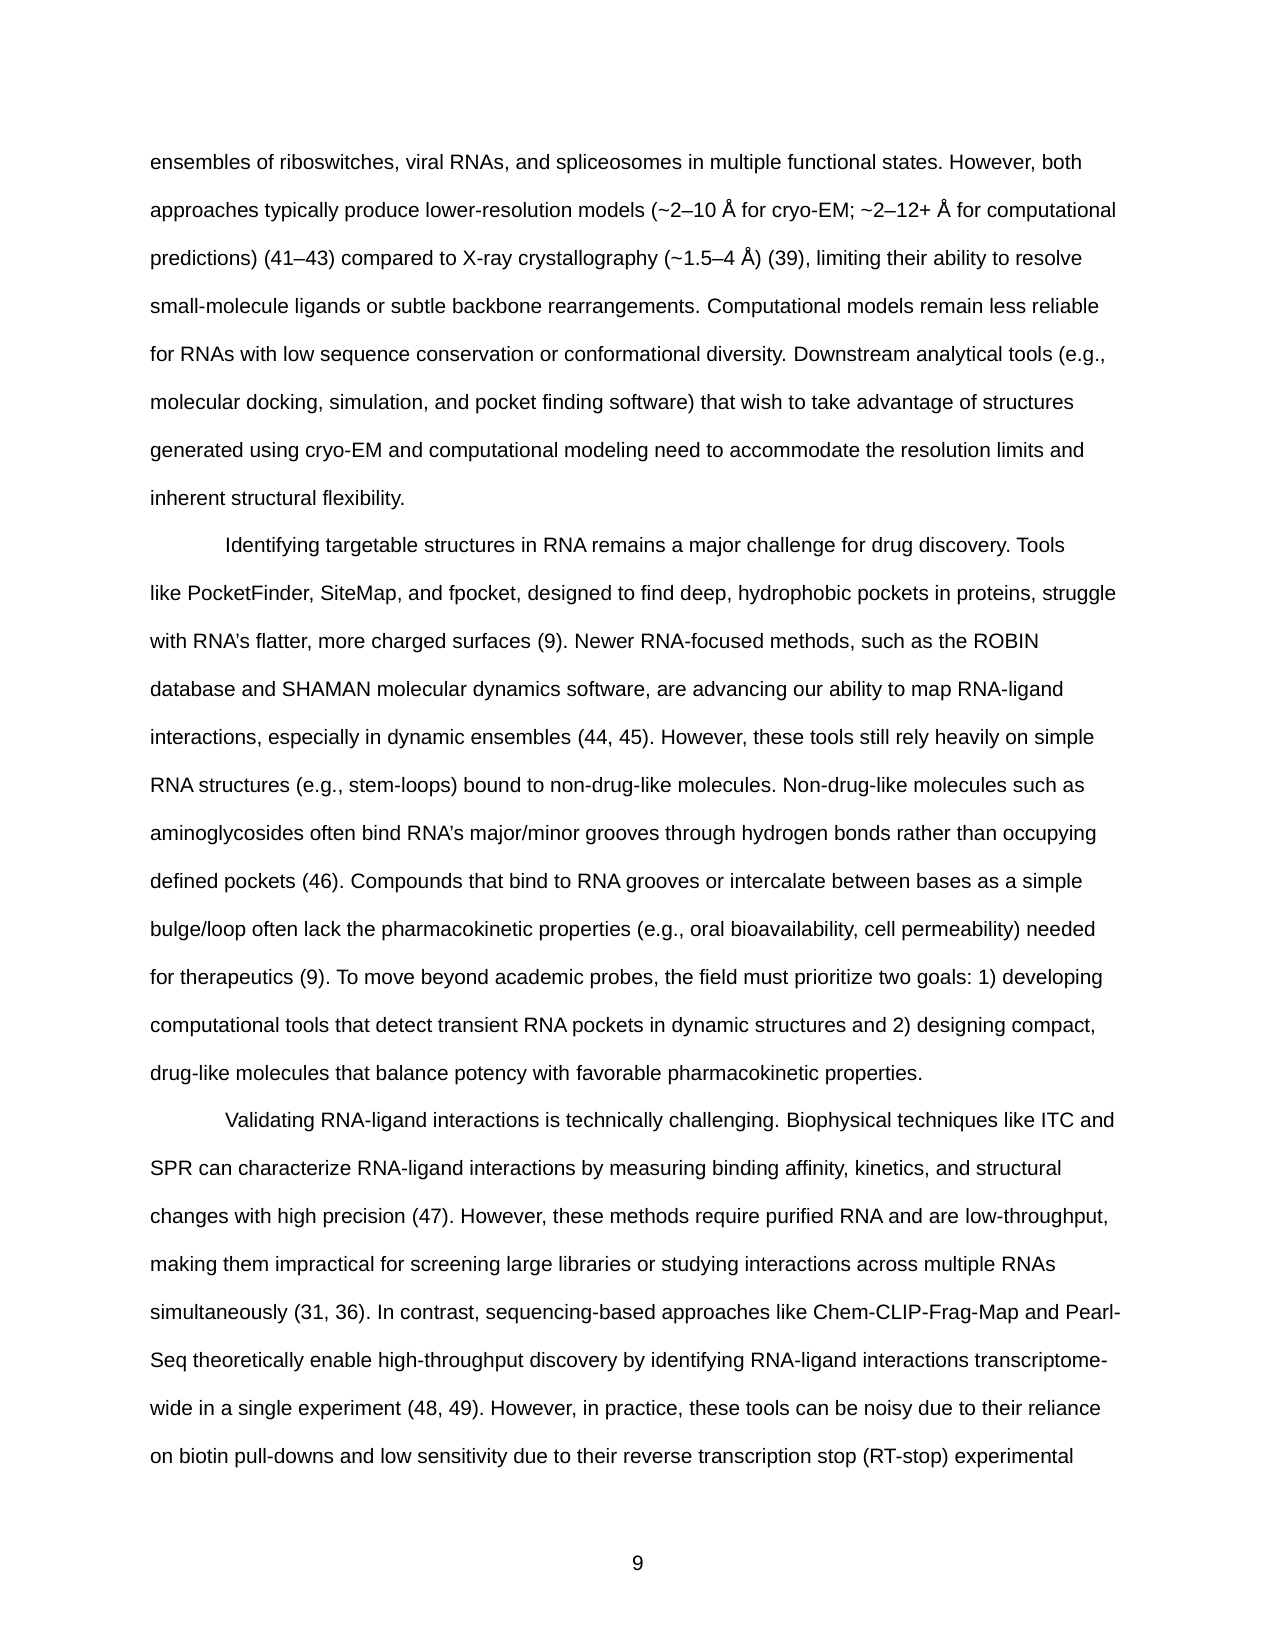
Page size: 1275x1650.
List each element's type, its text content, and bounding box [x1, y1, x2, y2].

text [150, 1108, 1125, 1468]
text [150, 150, 1125, 222]
text Identifying targetable structures in RNA remains a major challenge for drug discovery. Tools like PocketFinder, SiteMap, and fpocket, designed to find deep, hydrophobic pockets in proteins, struggle with RNA’s flatter, more charged surfaces . Newer RNA-focused methods, such as the ROBIN database and SHAMAN molecular dynamics software, are advancing our ability to map RNA-ligand interactions, especially in dynamic ensembles . However, these tools still rely heavily on simple RNA structures (e.g., stem-loops) bound to non-drug-like molecules. Non-drug-like molecules such as aminoglycosides often bind RNA’s major/minor grooves through hydrogen bonds rather than occupying defined pockets . Compounds that bind to RNA grooves or intercalate between bases as a simple bulge/loop often lack the pharmacokinetic properties (e.g., oral bioavailability, cell permeability) needed for therapeutics . To move beyond academic probes, the field must prioritize two goals: 1) developing computational tools that detect transient RNA pockets in dynamic structures and 2) designing compact, drug-like molecules that balance potency with favorable pharmacokinetic properties. [150, 533, 1125, 1084]
text predictions) compared to X-ray crystallography (~1.5–4 Å) , limiting their ability to resolve small-molecule ligands or subtle backbone rearrangements. Computational models remain less reliable for RNAs with low sequence conservation or conformational diversity. Downstream analytical tools (e.g., molecular docking, simulation, and pocket finding software) that wish to take advantage of structures generated using cryo-EM and computational modeling need to accommodate the resolution limits and inherent structural flexibility. [150, 246, 1125, 509]
